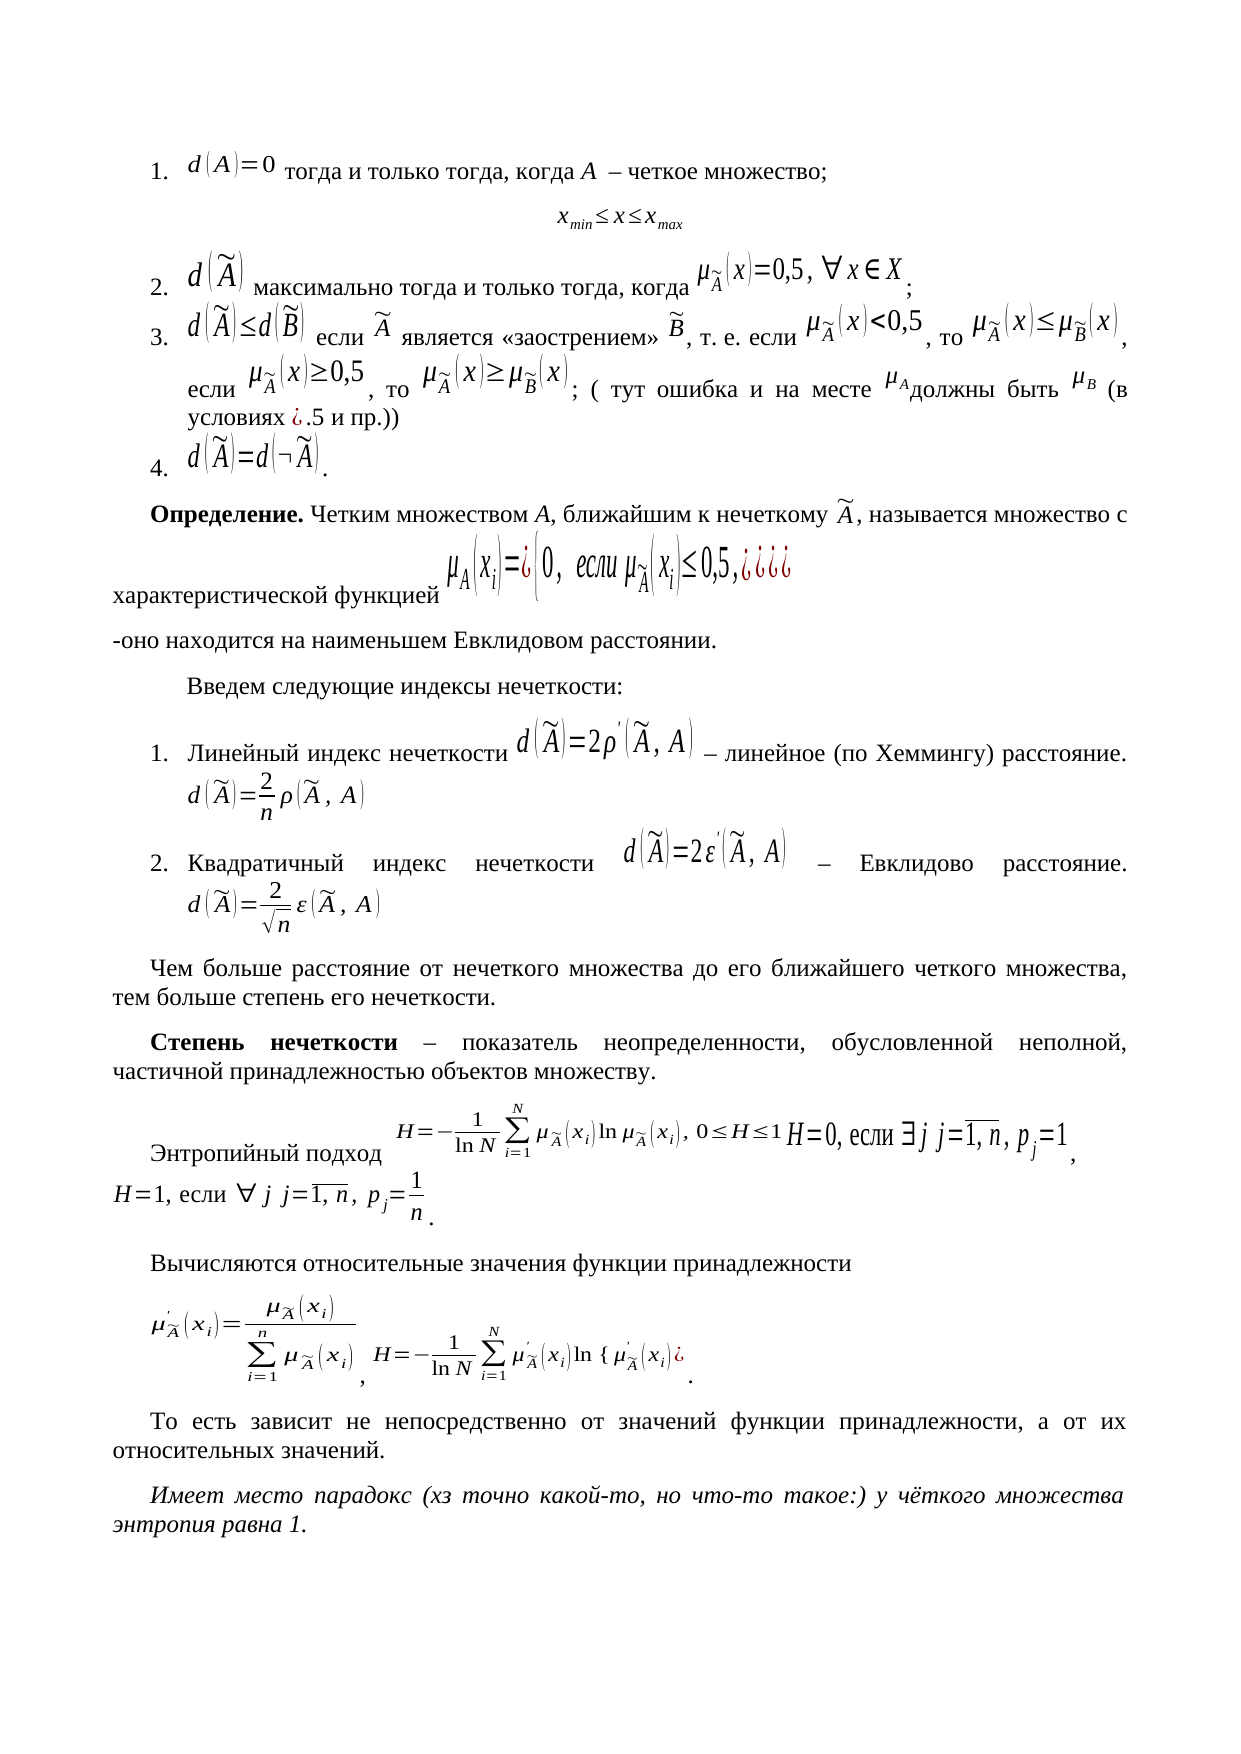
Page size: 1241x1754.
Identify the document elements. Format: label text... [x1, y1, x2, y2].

list если является «заострением» , т. е. если , то , если , то ; ( тут ошибка и на месте должны быть (в условиях и пр.)) [150, 301, 1128, 431]
list . [150, 431, 1128, 482]
text Энтропийный подход , . [112, 1102, 1128, 1231]
text Введем следующие индексы нечеткости: [112, 671, 1128, 700]
text То есть зависит не непосредственно от значений функции принадлежности, а от их относительных значений. [112, 1406, 1128, 1463]
list тогда и только тогда, когда A – четкое множество; [150, 150, 1128, 185]
text -оно находится на наименьшем Евклидовом расстоянии. [112, 626, 1128, 654]
list Квадратичный индекс нечеткости – Евклидово расстояние. [150, 826, 1128, 937]
text Чем больше расстояние от нечеткого множества до его ближайшего четкого множества, тем больше степень его нечеткости. [112, 953, 1128, 1011]
text Определение. Четким множеством A, ближайшим к нечеткому , называется множество с характеристической функцией [112, 499, 1128, 609]
text Степень нечеткости – показатель неопределенности, обусловленной неполной, частичной принадлежностью объектов множеству. [112, 1027, 1128, 1085]
text Имеет место парадокс (хз точно какой-то, но что-то такое:) у чёткого множества энтропия равна 1. [112, 1480, 1128, 1538]
text , . [112, 1293, 1128, 1389]
text Вычисляются относительные значения функции принадлежности [112, 1248, 1128, 1277]
list Линейный индекс нечеткости – линейное (по Хеммингу) расстояние. [150, 716, 1128, 826]
list максимально тогда и только тогда, когда ; [150, 250, 1128, 301]
